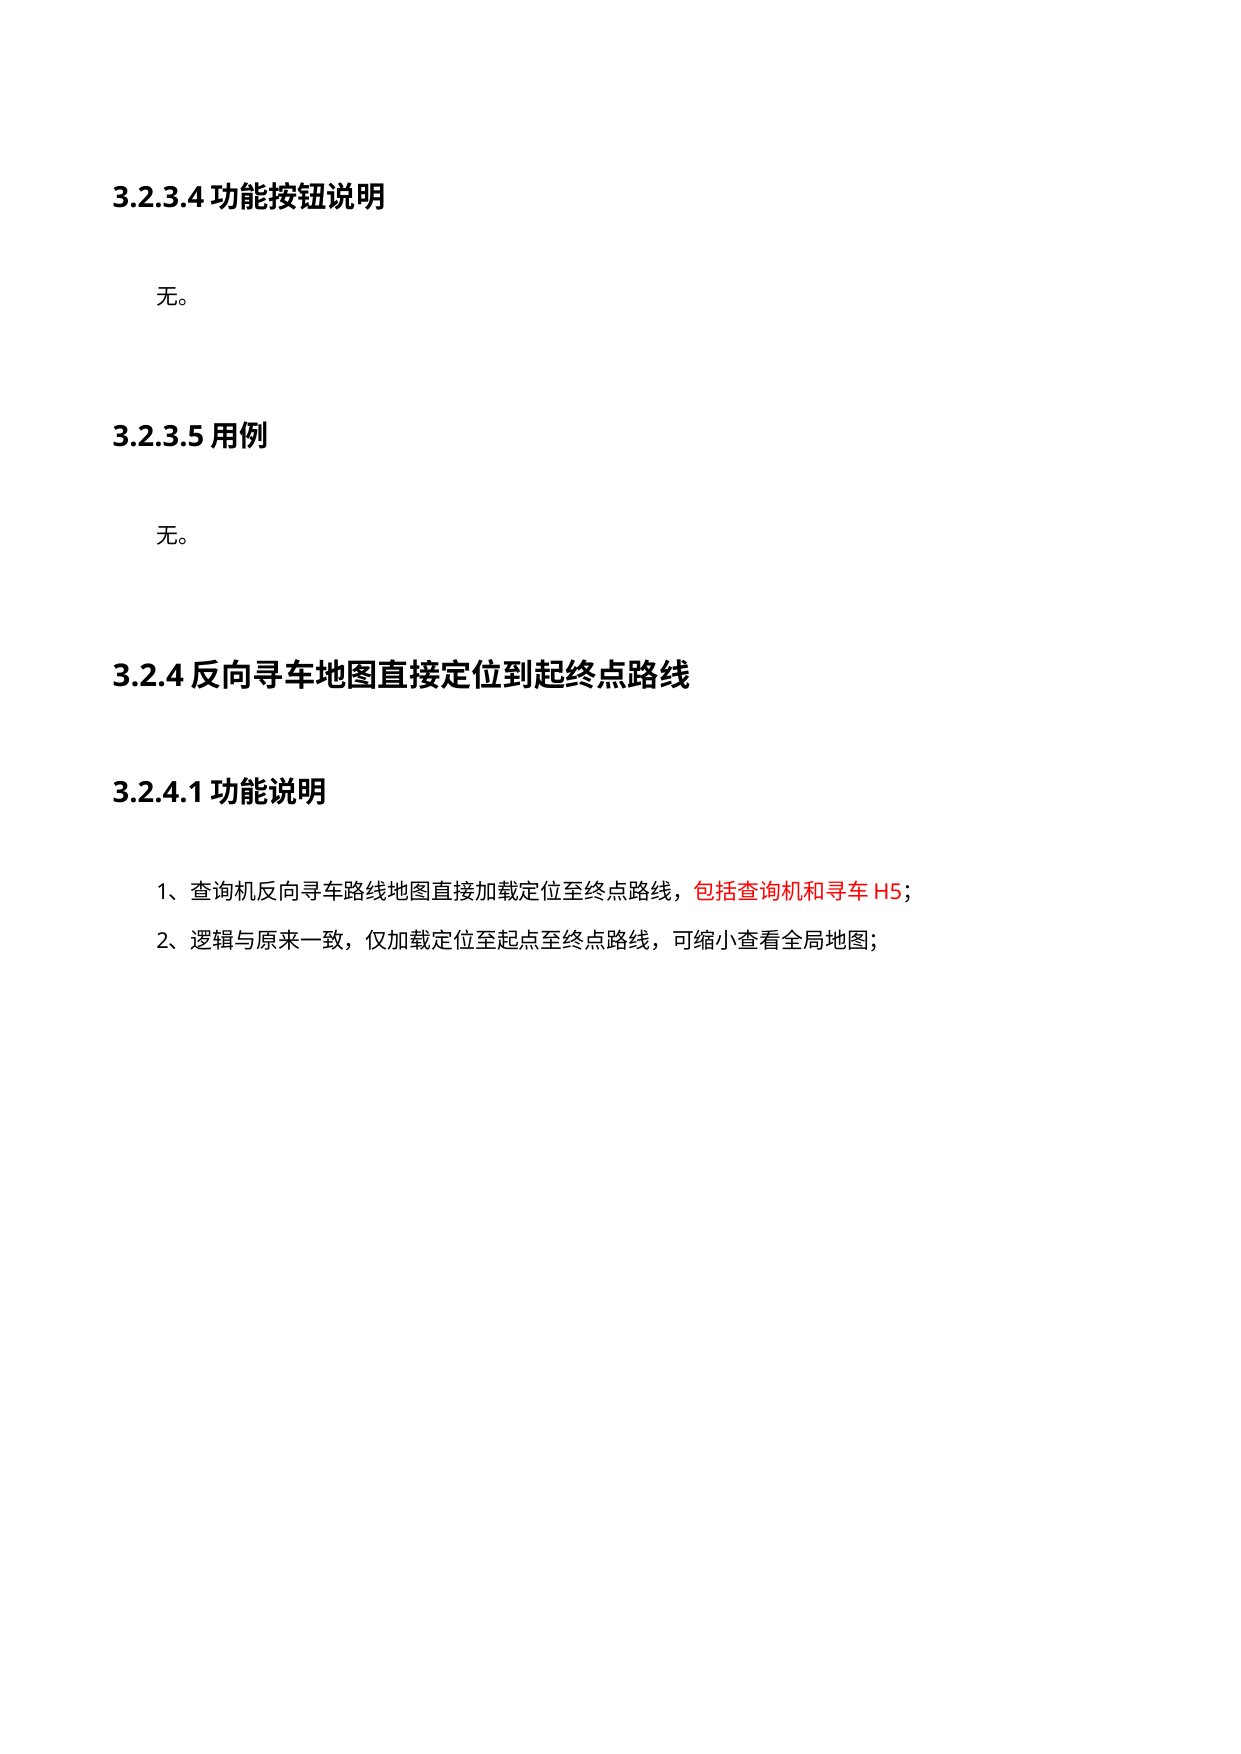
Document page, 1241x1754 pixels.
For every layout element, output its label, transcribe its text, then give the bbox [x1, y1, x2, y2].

subtitle 3.2.4反向寻车地图直接定位到起终点路线 [112, 641, 1128, 706]
subtitle 3.2.4.1功能说明 [112, 758, 1128, 823]
subtitle 3.2.3.5用例 [112, 402, 1128, 467]
subtitle 3.2.3.4功能按钮说明 [112, 162, 1128, 227]
list 查询机反向寻车路线地图直接加载定位至终点路线，包括查询机和寻车H5； [112, 874, 1128, 907]
list 逻辑与原来一致，仅加载定位至起点至终点路线，可缩小查看全局地图； [112, 922, 1128, 955]
list 无。 [112, 278, 1128, 311]
list 无。 [112, 518, 1128, 551]
